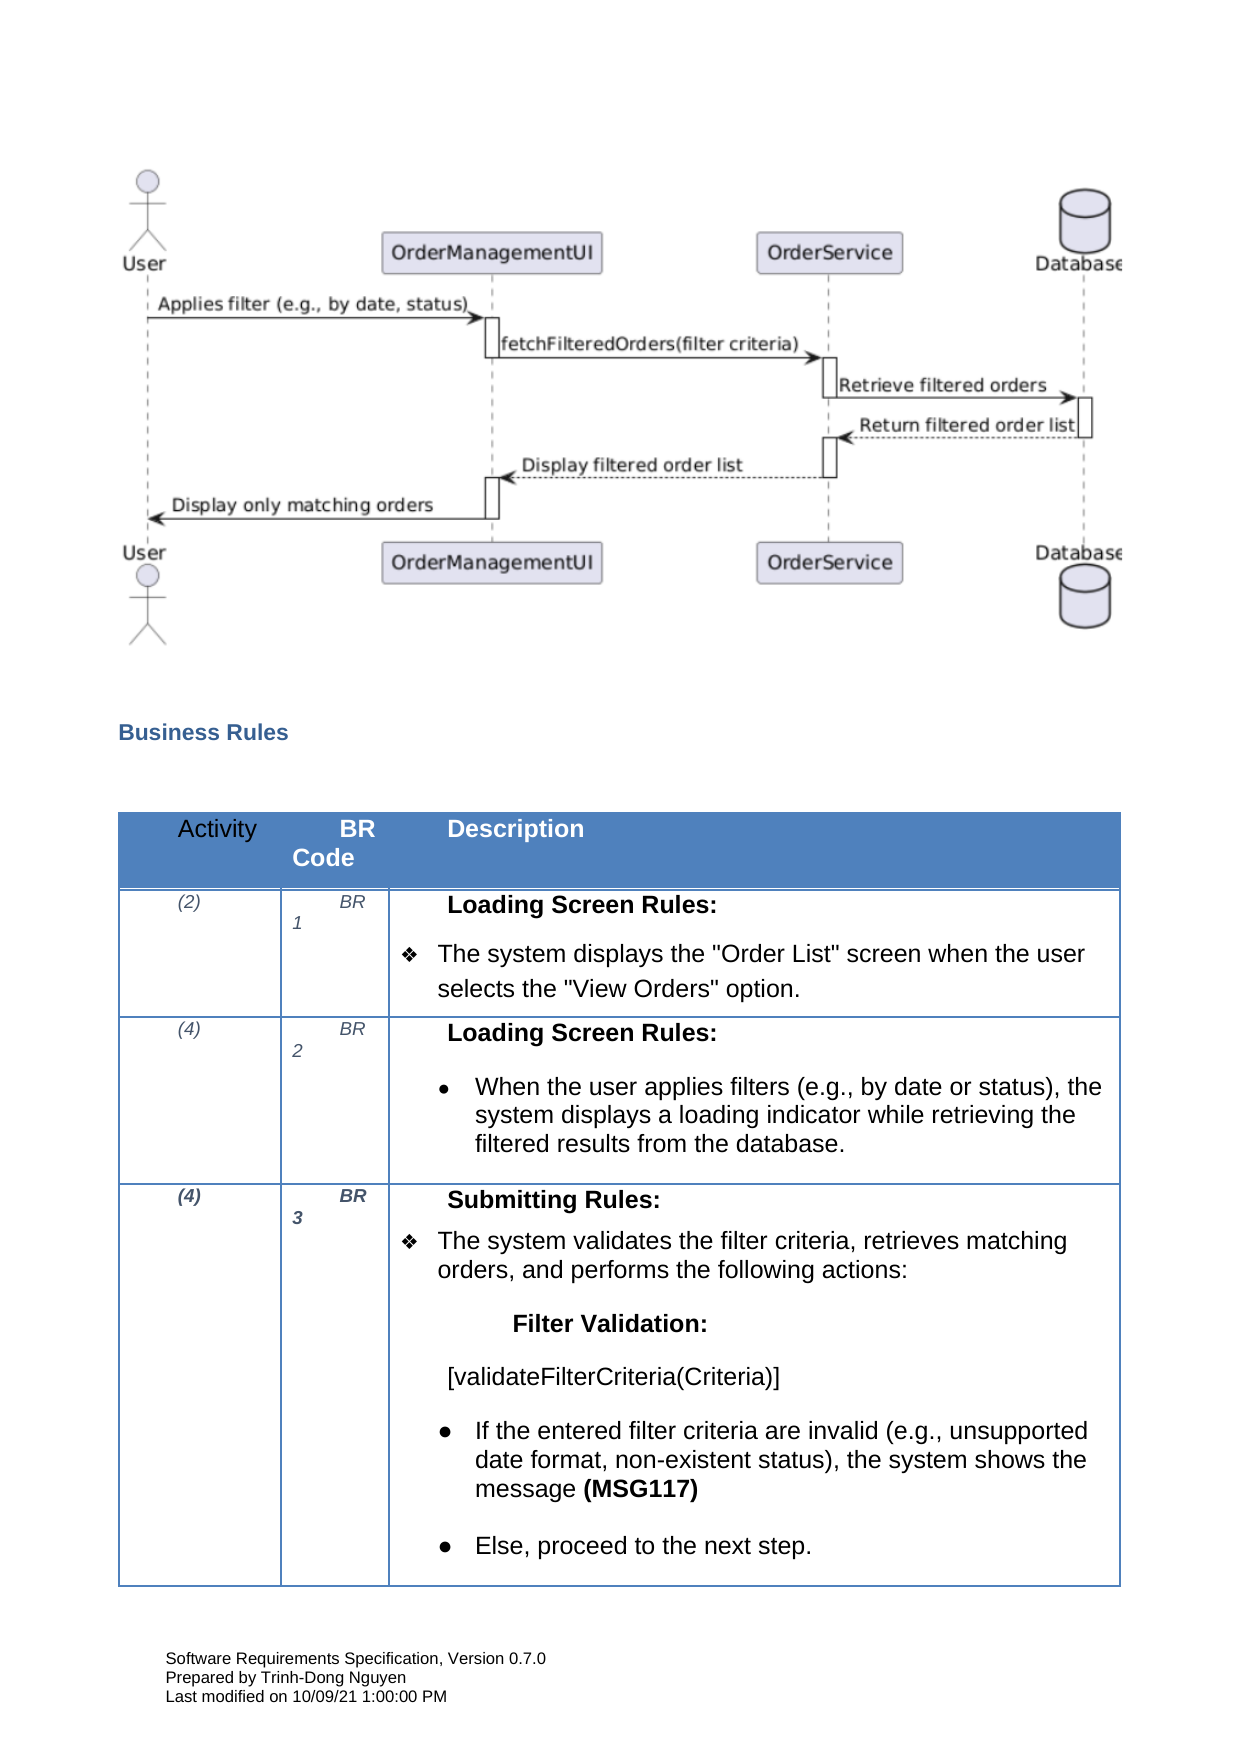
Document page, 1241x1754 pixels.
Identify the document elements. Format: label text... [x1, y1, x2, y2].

picture [118, 163, 1123, 647]
subtitle Business Rules [118, 718, 1122, 745]
